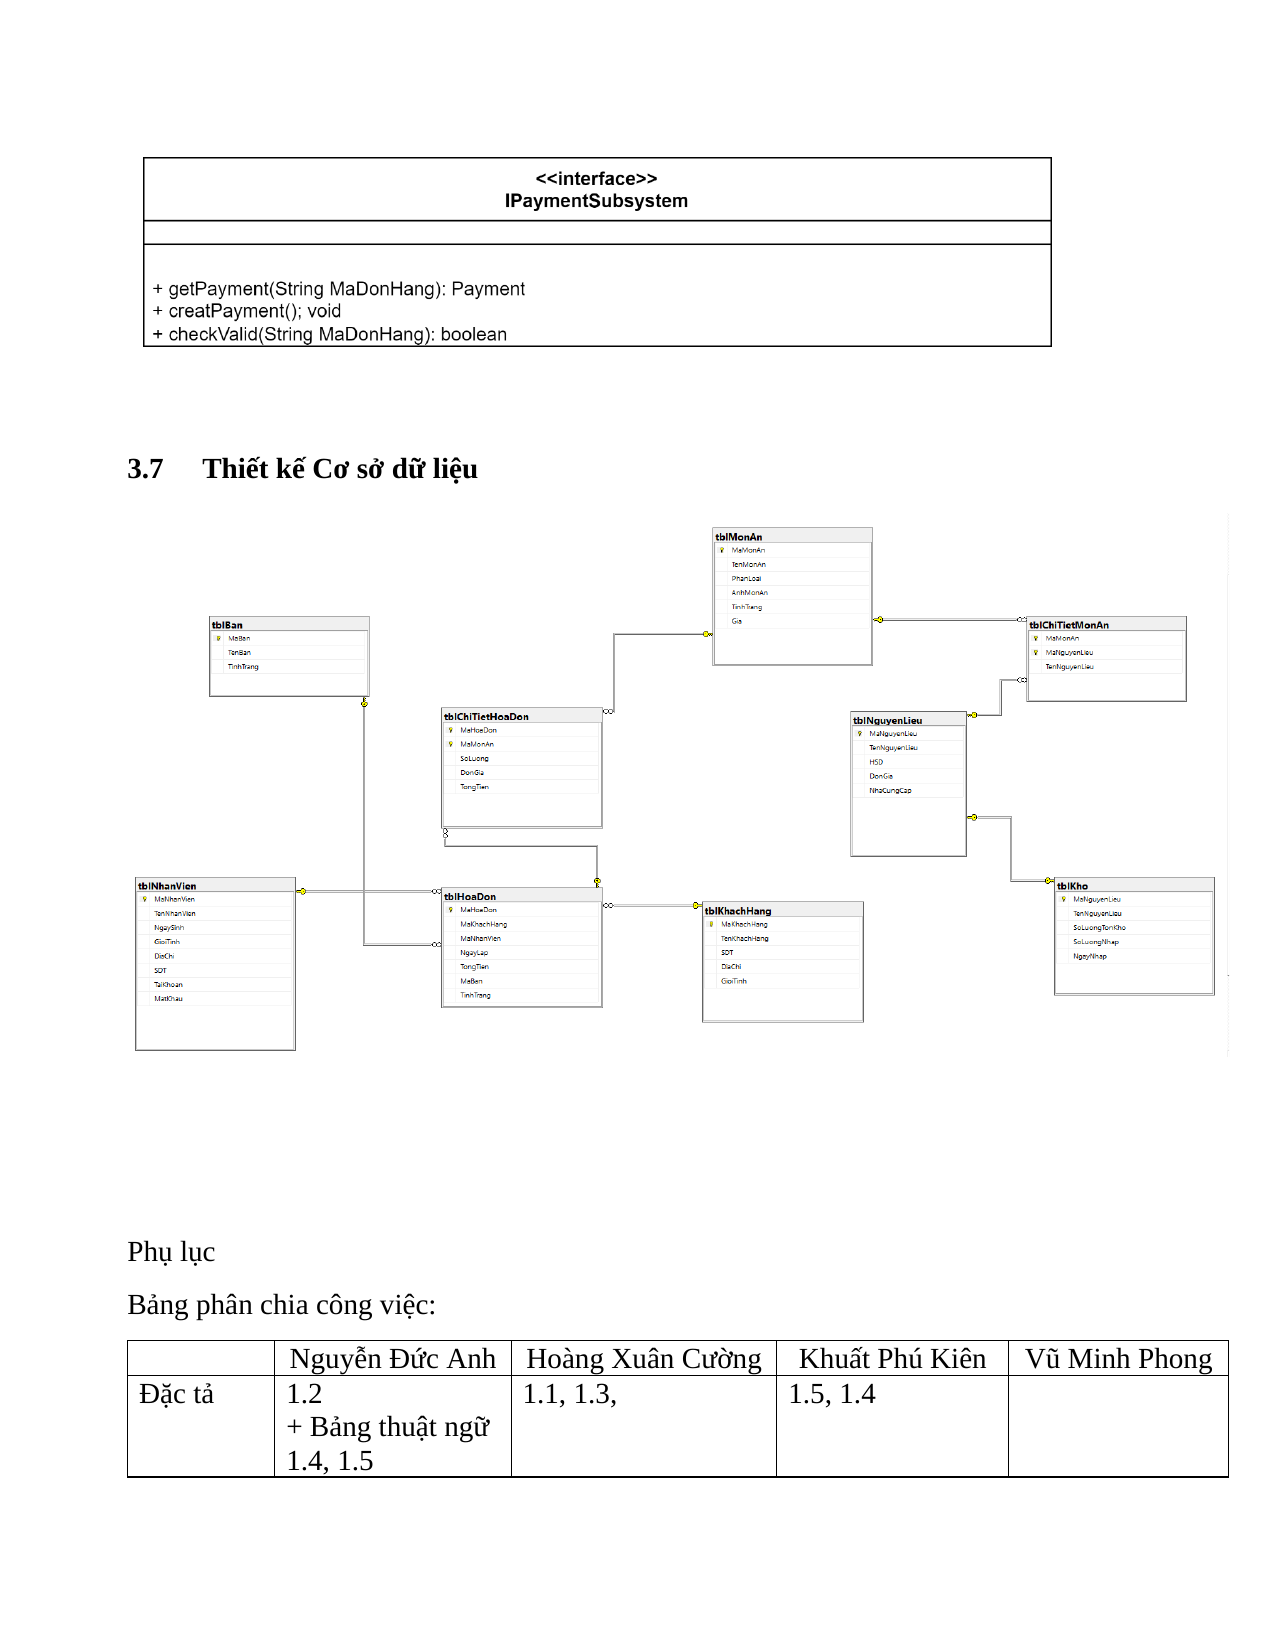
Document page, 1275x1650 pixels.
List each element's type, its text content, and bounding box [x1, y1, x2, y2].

table_cell 1.5, 1.4 [777, 1376, 1008, 1476]
table_cell Đặc tả [128, 1376, 274, 1476]
picture [127, 513, 1230, 1057]
table_header [128, 1341, 274, 1375]
picture [127, 141, 1069, 367]
subtitle Thiết kế Cơ sở dữ liệu [127, 451, 1229, 485]
text Phụ lục [127, 1234, 1229, 1268]
table_cell [1009, 1376, 1228, 1476]
table_header Khuất Phú Kiên [777, 1341, 1008, 1375]
table_header Hoàng Xuân Cường [512, 1341, 776, 1375]
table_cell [275, 1376, 511, 1476]
table_header Nguyễn Đức Anh [275, 1341, 511, 1375]
table_header Vũ Minh Phong [1009, 1341, 1228, 1375]
table_cell 1.1, 1.3, [512, 1376, 776, 1476]
text Bảng phân chia công việc: [127, 1287, 1229, 1321]
